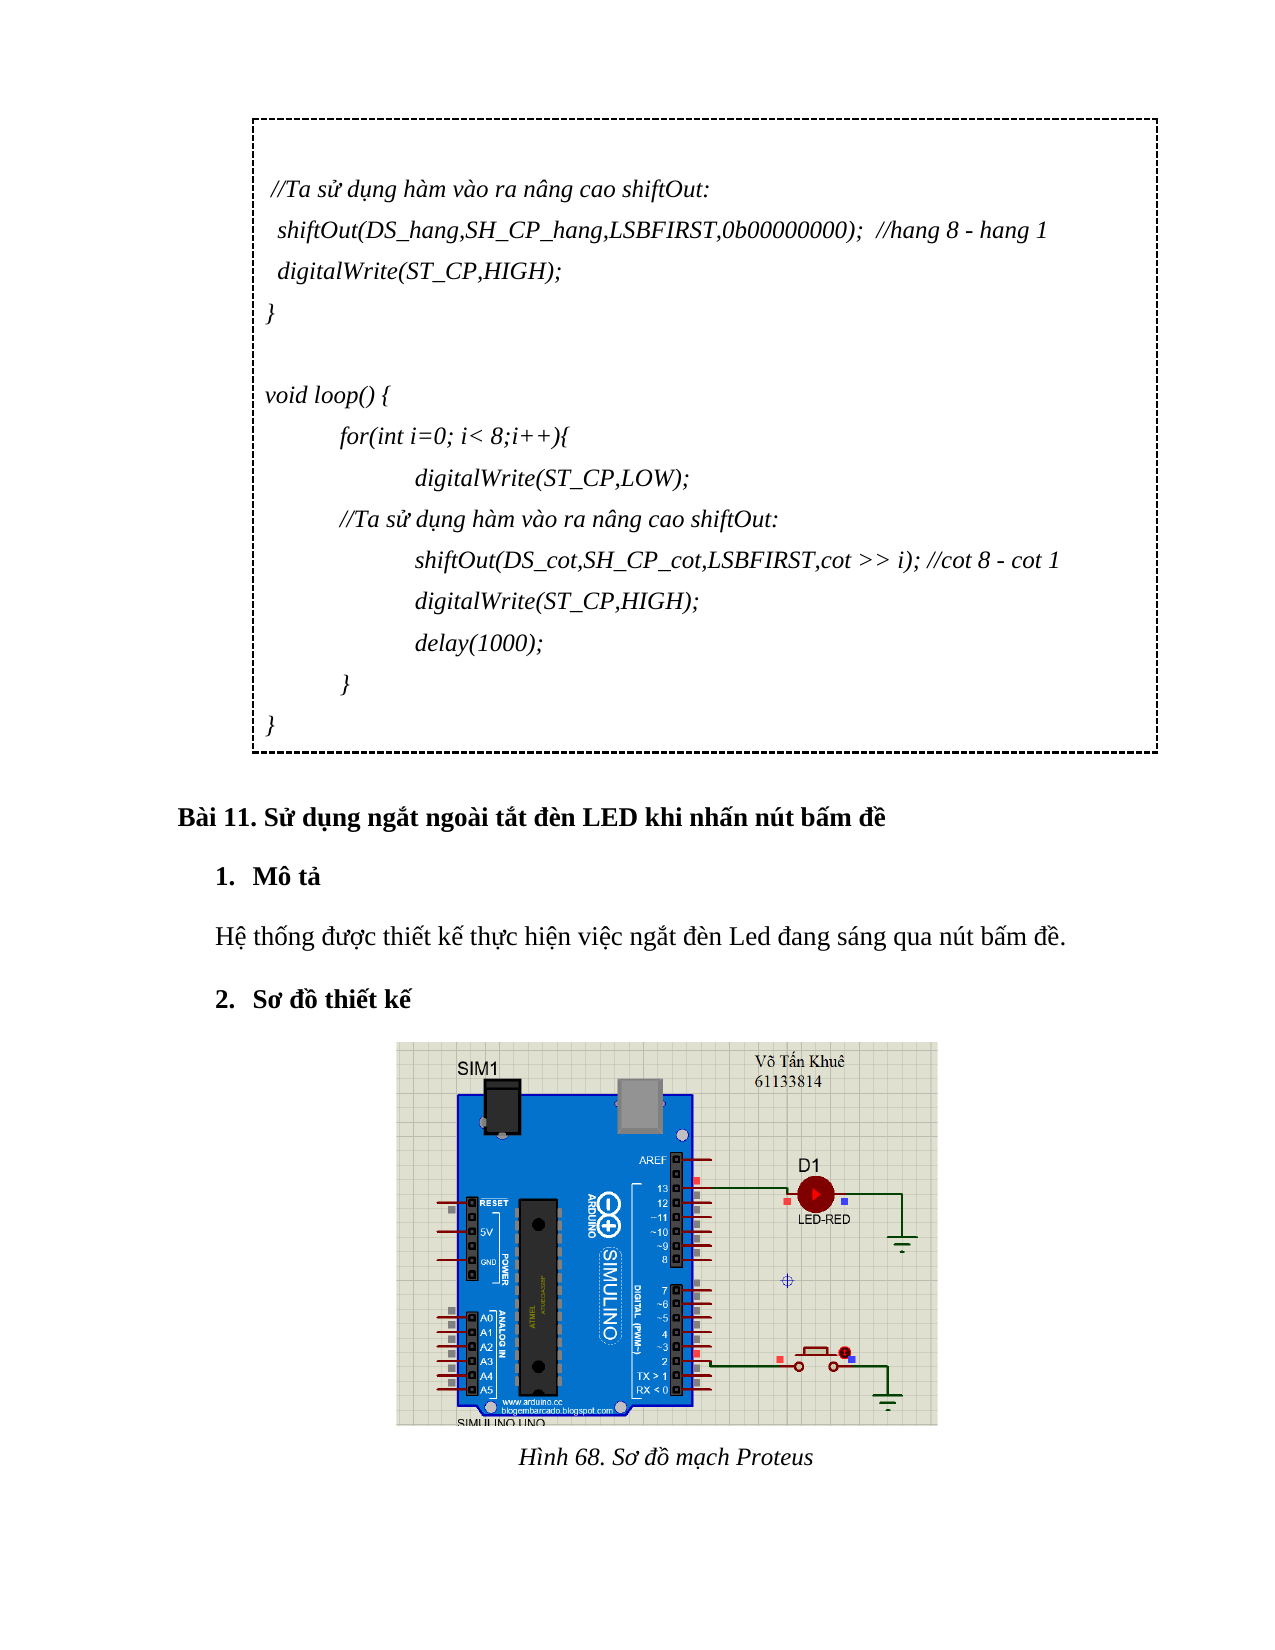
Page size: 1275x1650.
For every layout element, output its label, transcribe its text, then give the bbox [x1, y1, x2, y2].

picture [396, 1042, 938, 1426]
subtitle Mô tả [215, 861, 1157, 892]
text Hệ thống được thiết kế thực hiện việc ngắt đèn Led đang sáng qua nút bấm đề. [177, 920, 1157, 951]
subtitle Sơ đồ thiết kế [215, 983, 1157, 1014]
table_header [253, 118, 1157, 751]
subtitle Bài 11. Sử dụng ngắt ngoài tắt đèn LED khi nhấn nút bấm đề [177, 801, 1157, 832]
